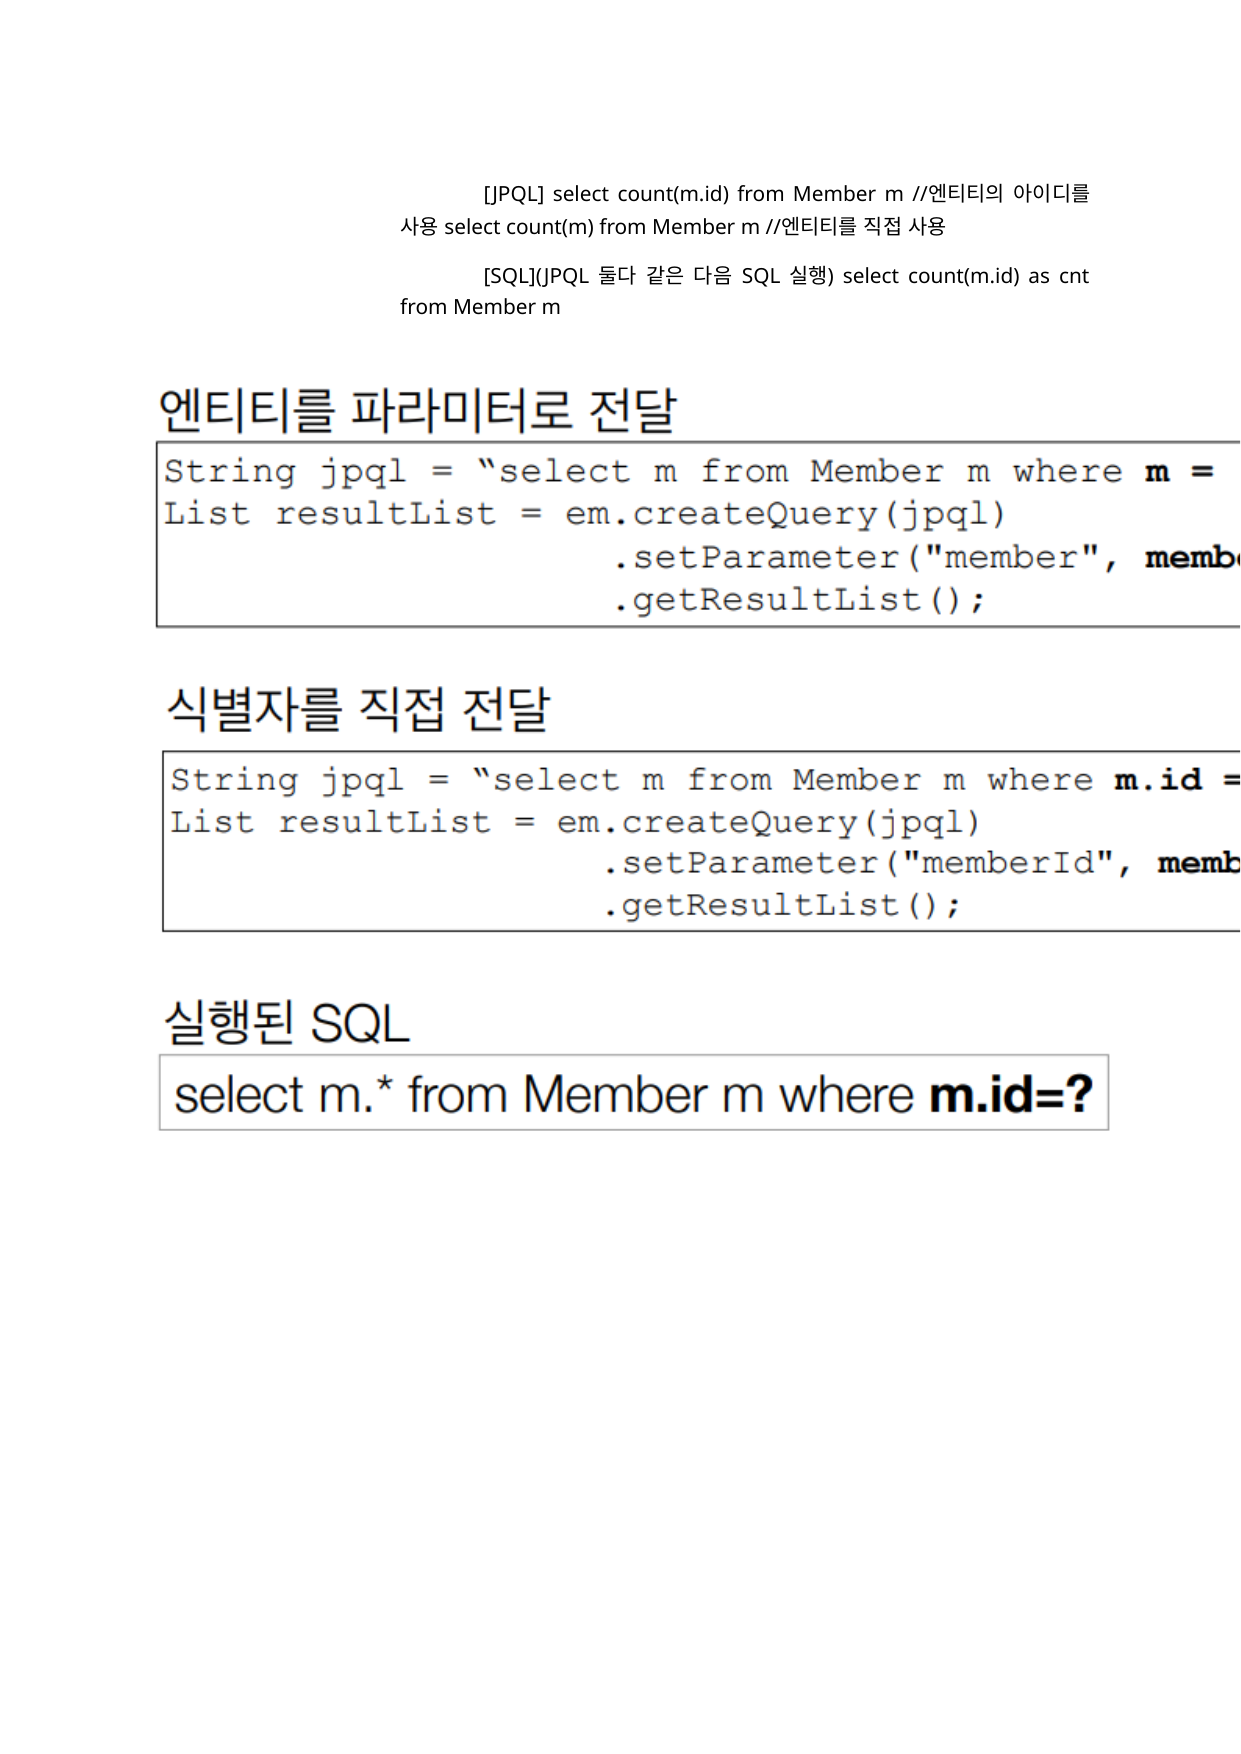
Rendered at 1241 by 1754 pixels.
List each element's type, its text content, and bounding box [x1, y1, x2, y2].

picture [150, 369, 1241, 1181]
text [SQL](JPQL 둘다 같은 다음 SQL 실행) select count(m.id) as cnt from Member m [400, 259, 1090, 320]
text [JPQL] select count(m.id) from Member m //엔티티의 아이디를 사용 select count(m) from Member m //엔티티를 직접 사용 [400, 177, 1090, 240]
